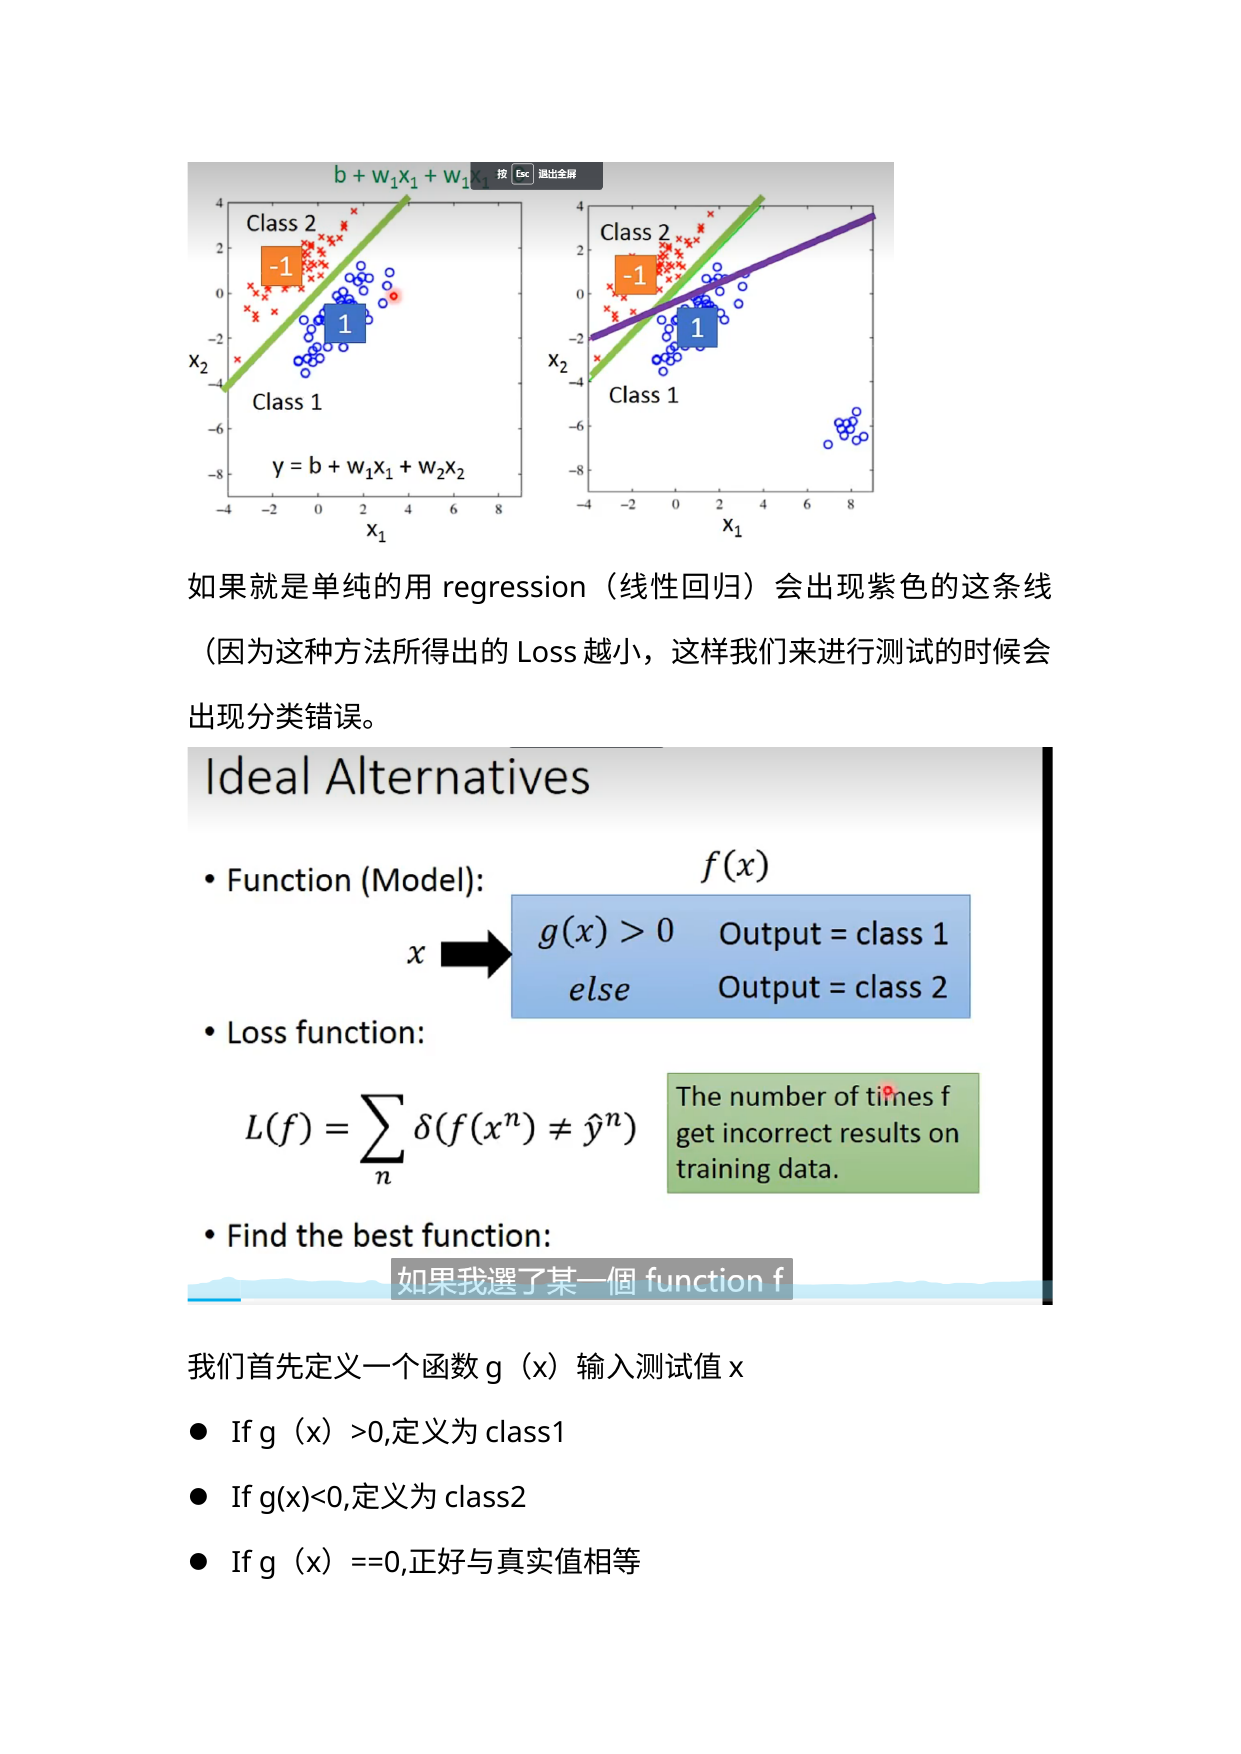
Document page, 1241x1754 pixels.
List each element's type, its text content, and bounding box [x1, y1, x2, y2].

list If g（x）==0,正好与真实值相等 [187, 1527, 1053, 1592]
list If g（x）>0,定义为class1 [187, 1397, 1053, 1462]
list If g(x)<0,定义为class2 [187, 1462, 1053, 1527]
text 如果就是单纯的用regression（线性回归）会出现紫色的这条线（因为这种方法所得出的Loss越小，这样我们来进行测试的时候会出现分类错误。 [187, 552, 1053, 747]
text 我们首先定义一个函数g（x）输入测试值x [187, 1332, 1053, 1397]
picture [187, 162, 894, 550]
picture [187, 747, 1053, 1305]
